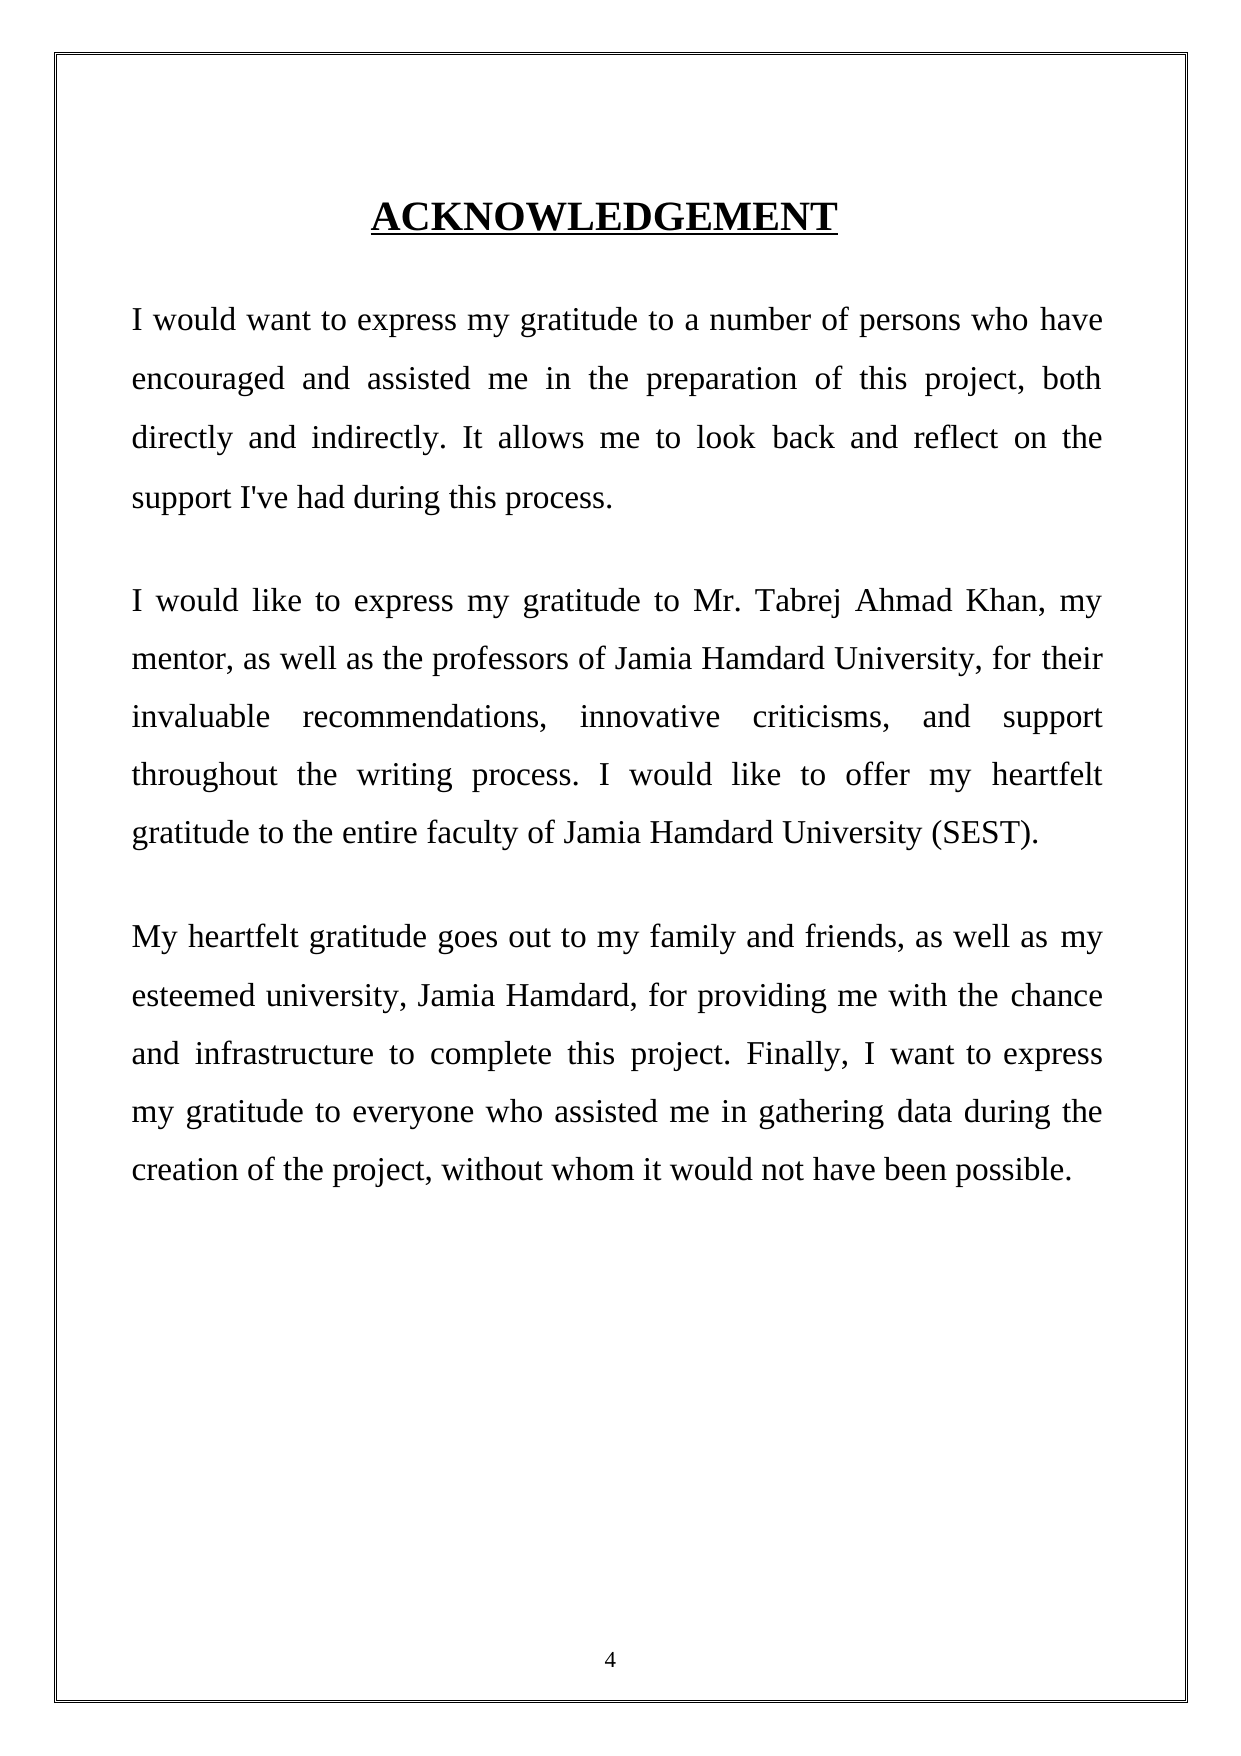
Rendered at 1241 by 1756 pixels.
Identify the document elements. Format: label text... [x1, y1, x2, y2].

text I would like to express my gratitude to Mr. Tabrej Ahmad Khan, my mentor, as well as the professors of Jamia Hamdard University, for their invaluable recommendations, innovative criticisms, and support throughout the writing process. I would like to offer my heartfelt gratitude to the entire faculty of Jamia Hamdard University (SEST). [131, 580, 1103, 851]
text My heartfelt gratitude goes out to my family and friends, as well as my esteemed university, Jamia Hamdard, for providing me with the chance and infrastructure to complete this project. Finally, I want to express my gratitude to everyone who assisted me in gathering data during the creation of the project, without whom it would not have been possible. [131, 917, 1103, 1188]
subtitle ACKNOWLEDGEMENT [165, 192, 1043, 239]
text I would want to express my gratitude to a number of persons who have encouraged and assisted me in the preparation of this project, both directly and indirectly. It allows me to look back and reflect on the support I've had during this process. [131, 299, 1103, 515]
